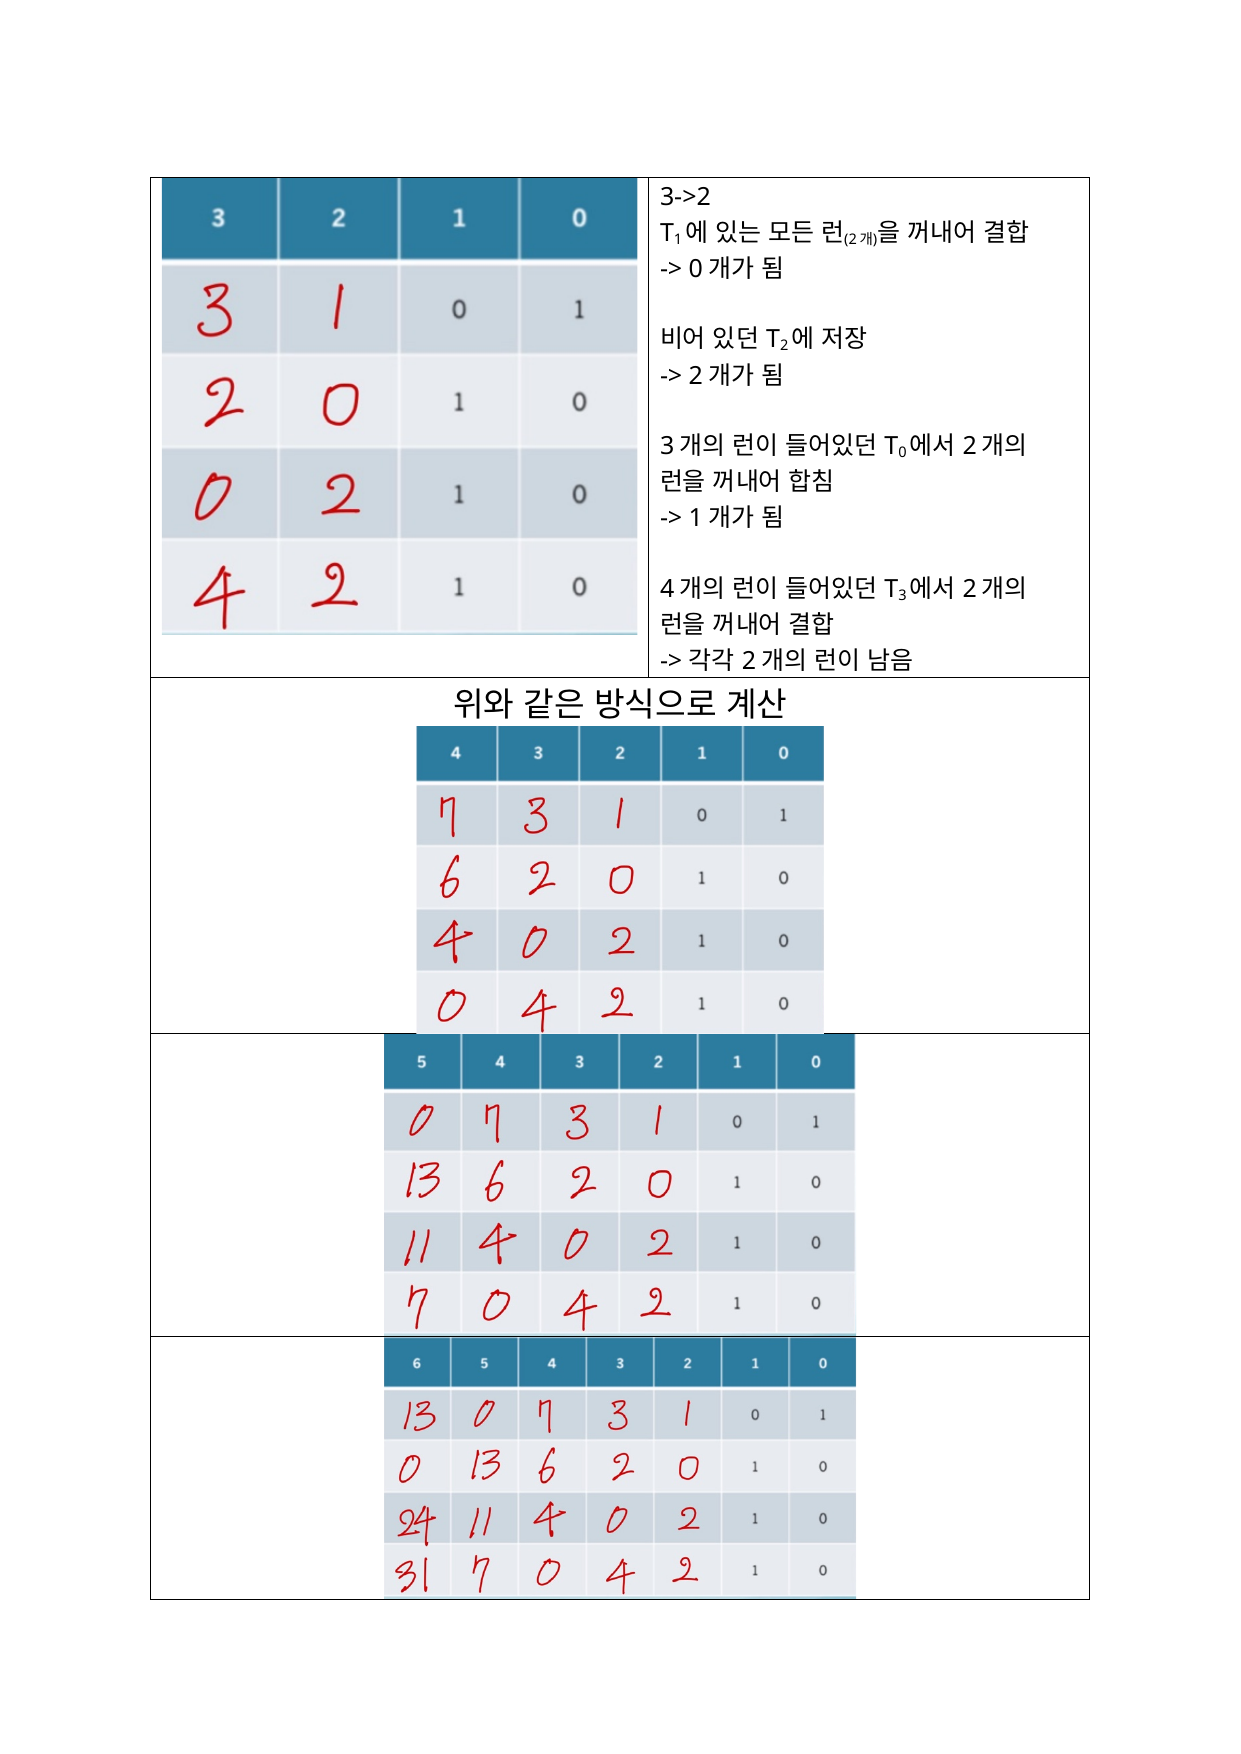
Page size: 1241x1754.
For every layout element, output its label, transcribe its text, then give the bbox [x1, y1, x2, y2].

table_cell [151, 1337, 384, 1598]
picture [161, 178, 638, 635]
table_cell [151, 1034, 384, 1336]
picture [384, 726, 857, 1336]
table_cell 3->2 T1에 있는 모든 런(2개)을 꺼내어 결합 -> 0개가 됨 비어 있던 T2에 저장 -> 2개가 됨 3개의 런이 들어있던 T0에서 2개의 런을 꺼내어 합침 -> 1개가 됨 4개의 런이 들어있던 T3에서 2개의 런을 꺼내어 결합 -> 각각 2개의 런이 남음 [649, 178, 1089, 677]
table_cell [857, 1337, 1089, 1598]
picture [384, 1337, 857, 1599]
table_cell 위와 같은 방식으로 계산 [151, 678, 1089, 1033]
table_cell [151, 178, 648, 677]
table_cell [857, 1034, 1089, 1336]
